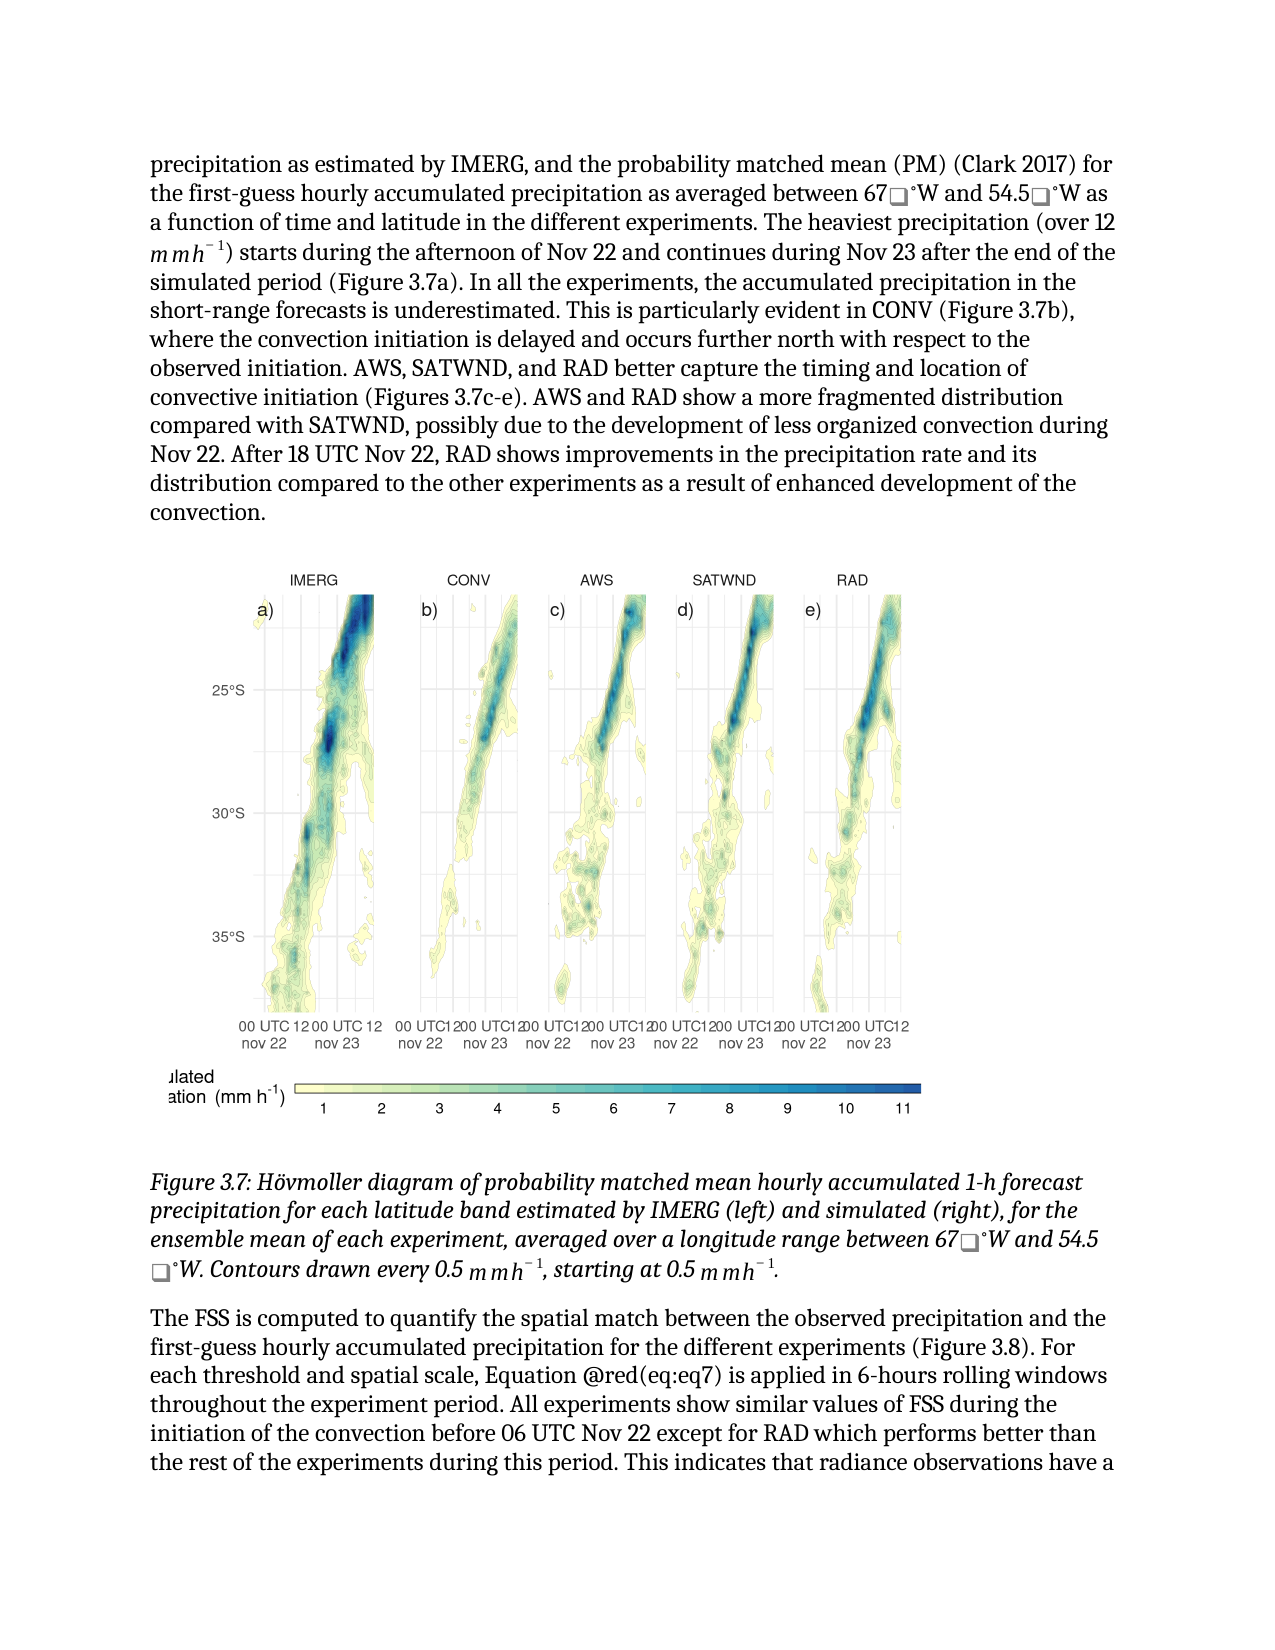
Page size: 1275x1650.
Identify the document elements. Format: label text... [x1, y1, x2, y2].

picture [168, 545, 922, 1147]
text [150, 1304, 1125, 1476]
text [150, 150, 1125, 526]
text Figure 3.7: Hövmoller diagram of probability matched mean hourly accumulated 1-h forecast precipitation for each latitude band estimated by IMERG (left) and simulated (right), for the ensemble mean of each experiment, averaged over a longitude range between 67W and 54.5W. Contours drawn every 0.5 , starting at 0.5 . [150, 1168, 1125, 1285]
